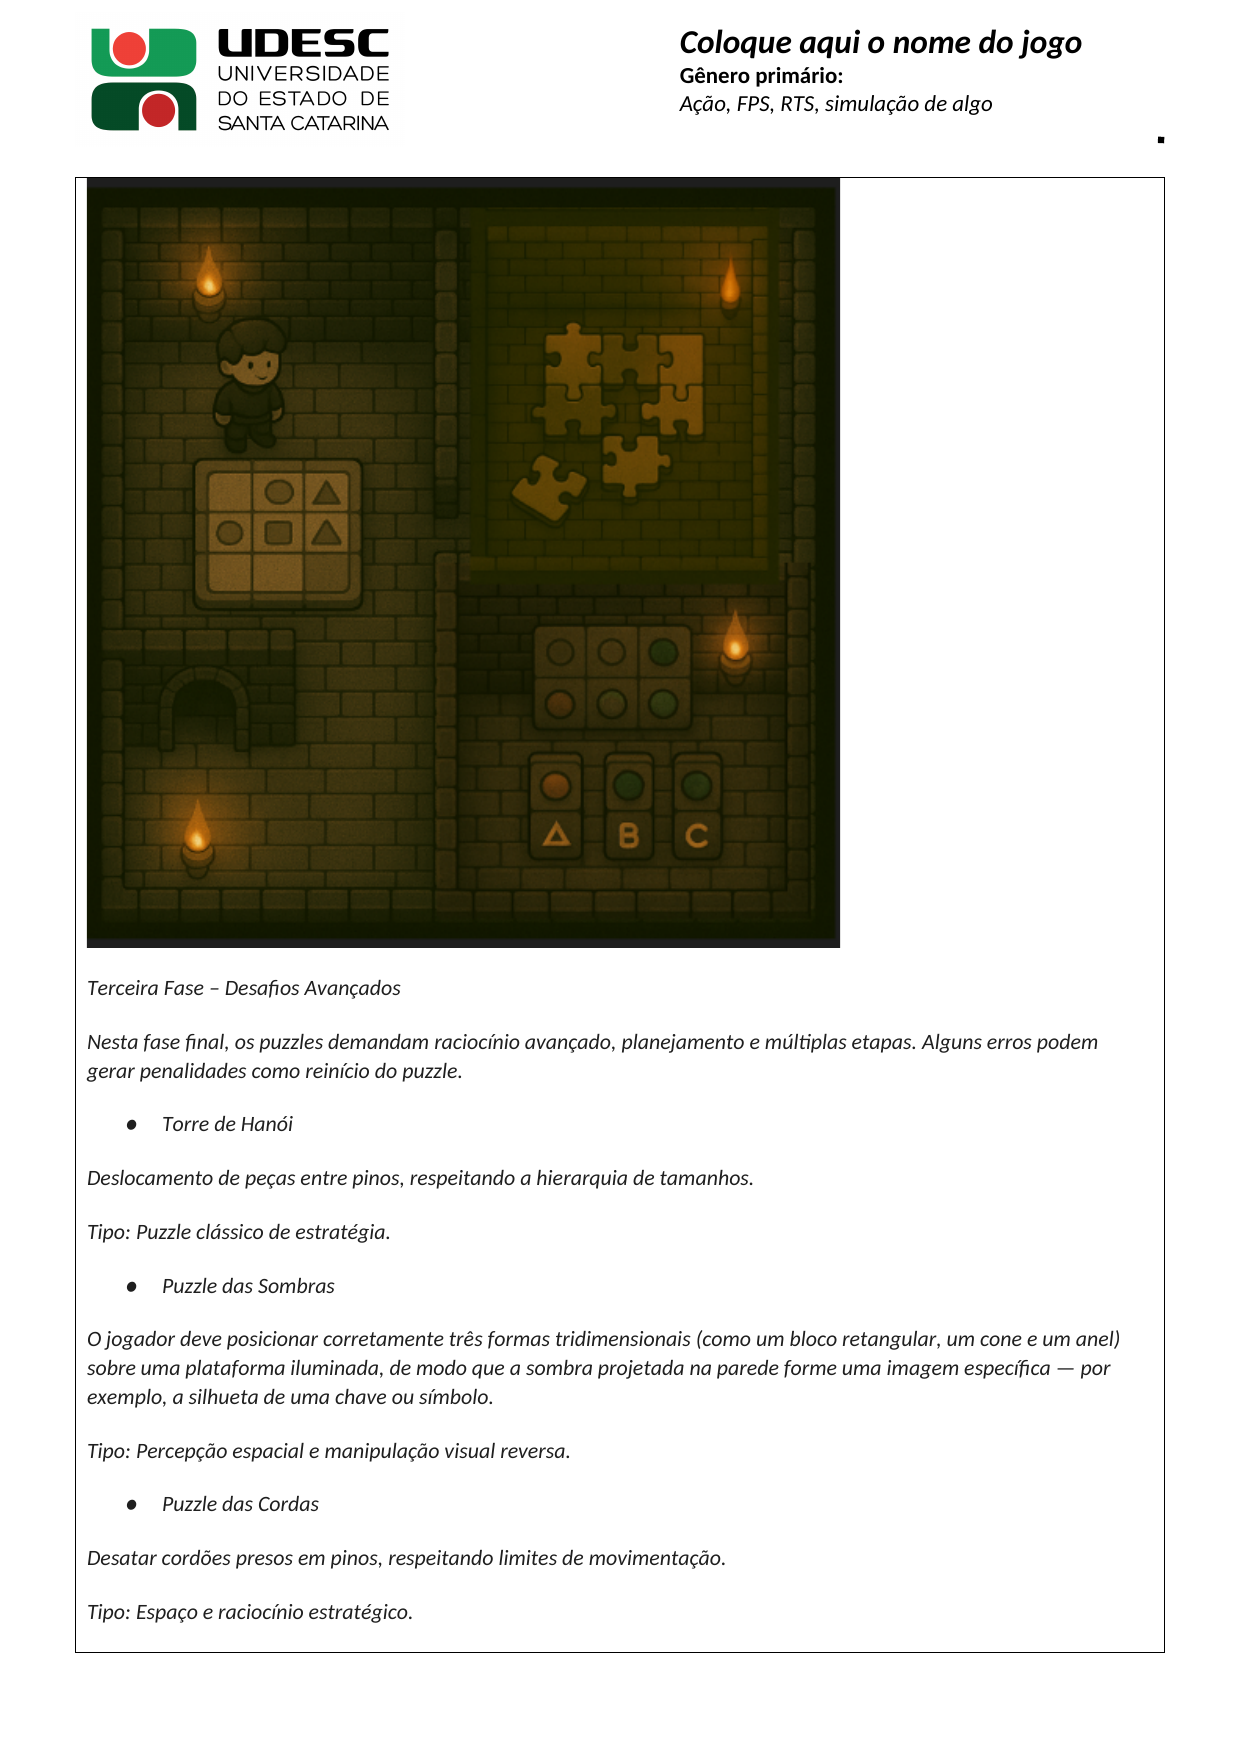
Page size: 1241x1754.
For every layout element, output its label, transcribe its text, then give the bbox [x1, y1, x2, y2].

picture [75, 12, 405, 147]
picture [86, 178, 840, 948]
